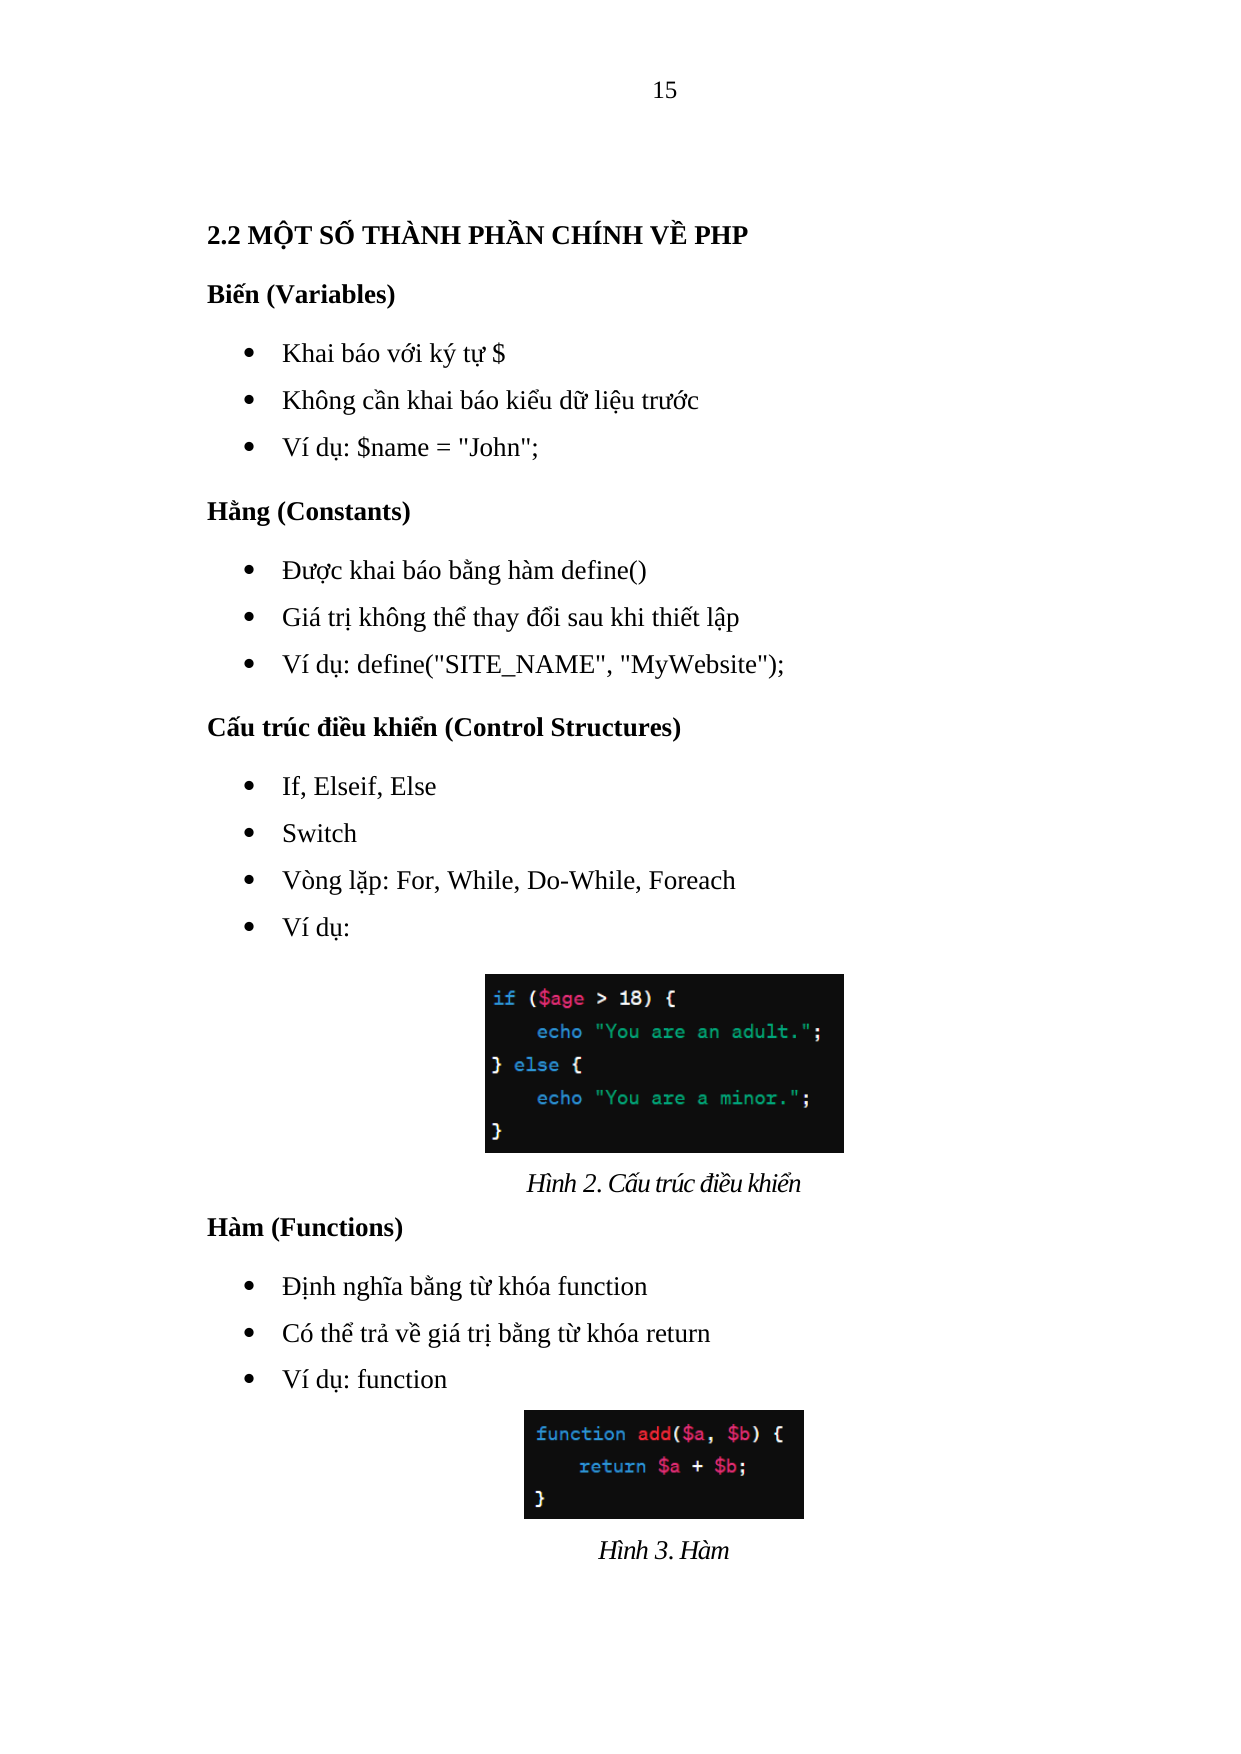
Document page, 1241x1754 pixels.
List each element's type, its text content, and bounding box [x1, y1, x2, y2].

list Có thể trả về giá trị bằng từ khóa return [244, 1317, 1122, 1348]
list Ví dụ: function [244, 1364, 1122, 1395]
picture [524, 1410, 804, 1519]
subtitle Biến (Variables) [207, 278, 1122, 309]
list Được khai báo bằng hàm define() [244, 554, 1122, 585]
subtitle Hàm (Functions) [207, 1211, 1122, 1242]
subtitle Cấu trúc điều khiển (Control Structures) [207, 711, 1122, 742]
text Hình 3. Hàm [207, 1534, 1122, 1565]
list Giá trị không thể thay đổi sau khi thiết lập [244, 601, 1122, 632]
list Switch [244, 817, 1122, 849]
subtitle MỘT SỐ THÀNH PHẦN CHÍNH VỀ PHP [207, 219, 1122, 250]
list Khai báo với ký tự $ [244, 338, 1122, 369]
list Không cần khai báo kiểu dữ liệu trước [244, 384, 1122, 416]
list Ví dụ: define("SITE_NAME", "MyWebsite"); [244, 648, 1122, 679]
list Định nghĩa bằng từ khóa function [244, 1270, 1122, 1301]
list If, Elseif, Else [244, 771, 1122, 802]
list Ví dụ: [244, 911, 1122, 942]
subtitle Hằng (Constants) [207, 495, 1122, 526]
list Ví dụ: $name = "John"; [244, 431, 1122, 463]
list Vòng lặp: For, While, Do-While, Foreach [244, 864, 1122, 896]
text Hình 2. Cấu trúc điều khiển [207, 1167, 1122, 1198]
picture [485, 974, 844, 1153]
